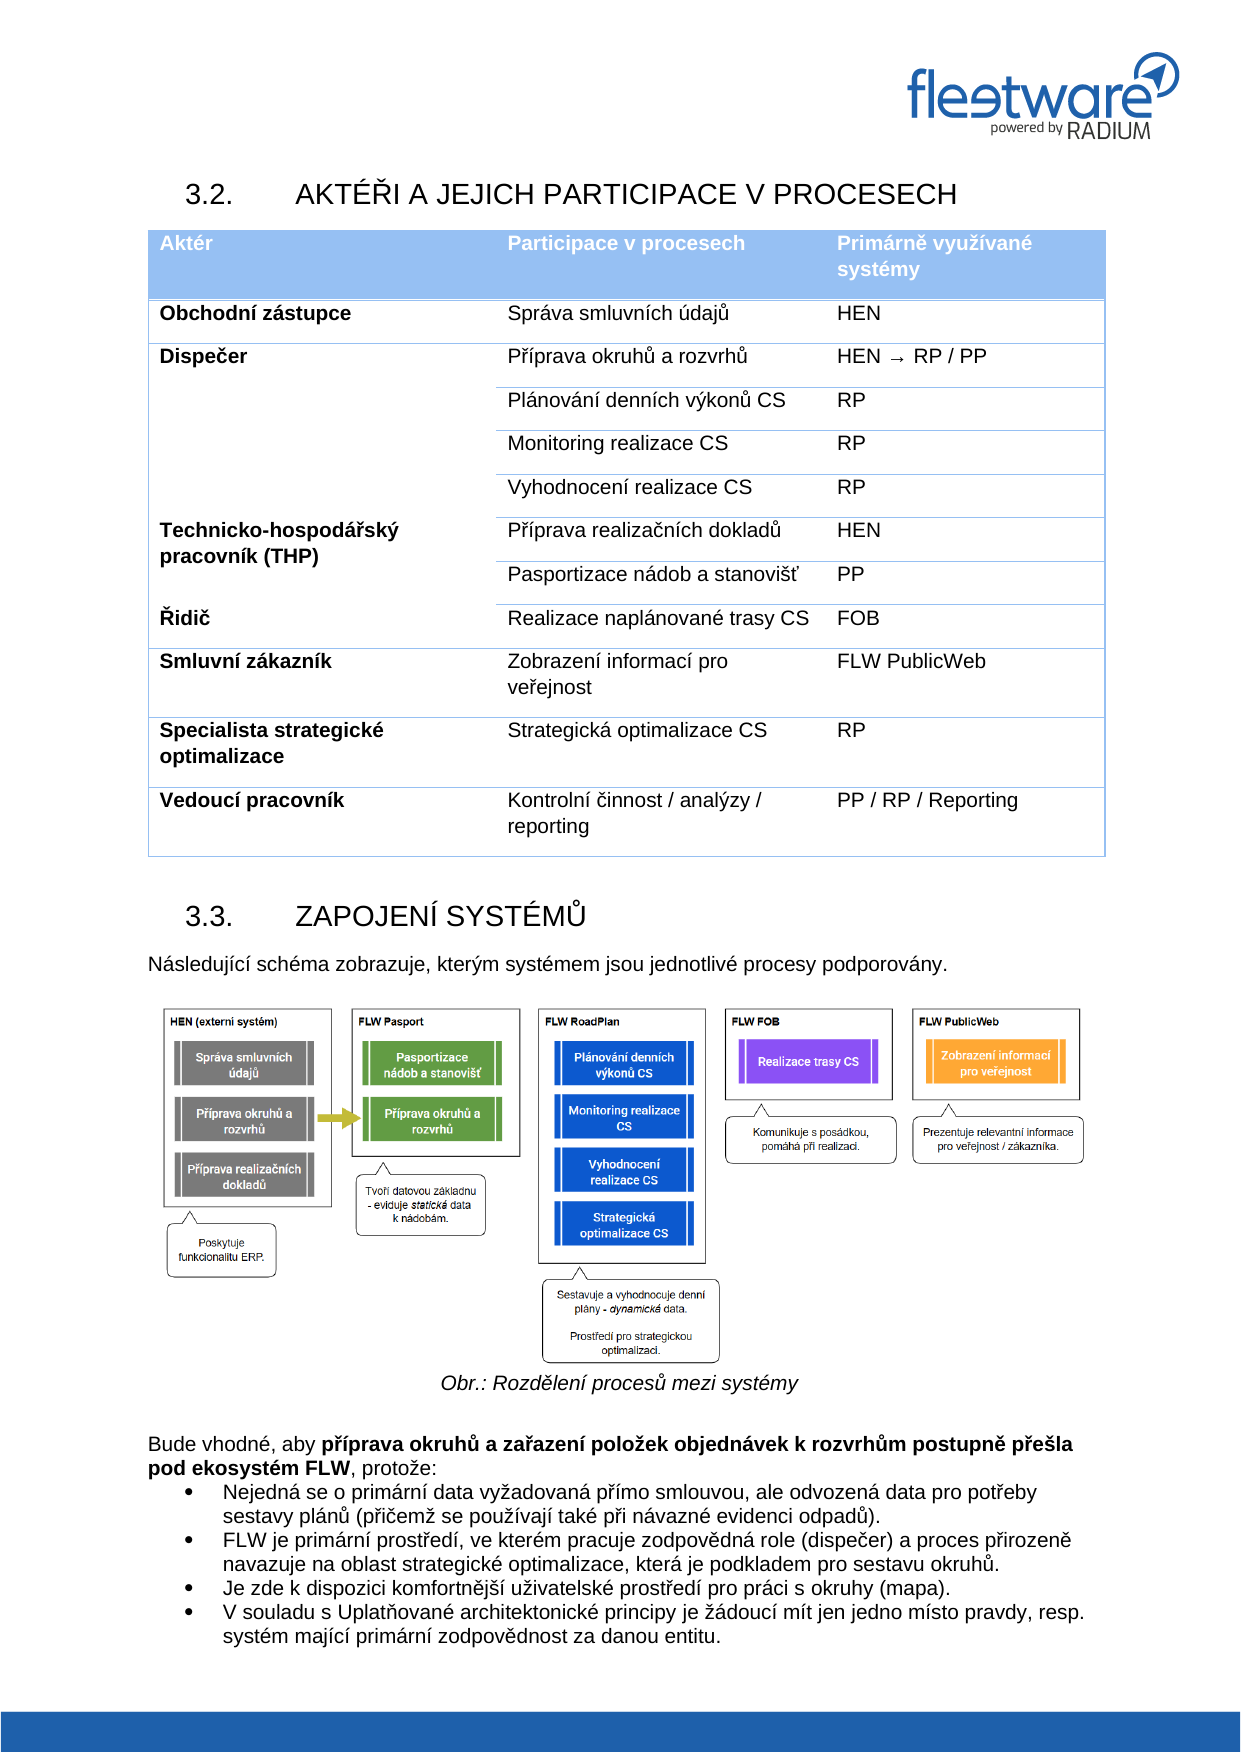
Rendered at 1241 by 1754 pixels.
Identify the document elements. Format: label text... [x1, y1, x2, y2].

table_cell Monitoring realizace CS [496, 431, 826, 474]
table_cell Vyhodnocení realizace CS [496, 475, 826, 517]
table_cell Pasportizace nádob a stanovišť [496, 562, 826, 604]
table_cell RP [826, 431, 1104, 474]
text Bude vhodné, aby příprava okruhů a zařazení položek objednávek k rozvrhům postupně přešla pod ekosystém FLW, protože: [148, 1432, 1093, 1480]
table_cell Správa smluvních údajů [496, 301, 826, 343]
table_cell Příprava okruhů a rozvrhů [496, 344, 826, 387]
table_cell Plánování denních výkonů CS [496, 388, 826, 430]
table_cell Příprava realizačních dokladů [496, 518, 826, 561]
table_cell Realizace naplánované trasy CS [496, 605, 826, 648]
table_cell HEN [826, 301, 1104, 343]
table_cell FOB [826, 605, 1104, 648]
list V souladu s Uplatňované architektonické principy je žádoucí mít jen jedno místo pravdy, resp. systém mající primární zodpovědnost za danou entitu. [185, 1600, 1093, 1648]
table_cell Řidič [149, 604, 496, 648]
table_cell RP [826, 388, 1104, 430]
table_cell Technicko-hospodářský pracovník (THP) [149, 517, 496, 604]
list FLW je primární prostředí, ve kterém pracuje zodpovědná role (dispečer) a proces přirozeně navazuje na oblast strategické optimalizace, která je podkladem pro sestavu okruhů. [185, 1528, 1093, 1576]
table_cell Specialista strategické optimalizace [149, 718, 496, 787]
table_header Aktér [149, 231, 496, 299]
table_cell FLW PublicWeb [826, 649, 1104, 717]
table_cell Zobrazení informací pro veřejnost [496, 649, 826, 717]
table_cell HEN → RP / PP [826, 344, 1104, 387]
table_cell Obchodní zástupce [149, 301, 496, 343]
subtitle Aktéři a jejich participace v procesech [185, 177, 1093, 211]
table_cell Dispečer [149, 344, 496, 517]
table_cell HEN [826, 518, 1104, 561]
table_cell Vedoucí pracovník [149, 788, 496, 856]
list Je zde k dispozici komfortnější uživatelské prostředí pro práci s okruhy (mapa). [185, 1576, 1093, 1600]
table_cell Kontrolní činnost / analýzy / reporting [496, 788, 826, 856]
table_cell Strategická optimalizace CS [496, 718, 826, 787]
table_cell PP [826, 562, 1104, 604]
table_cell Smluvní zákazník [149, 649, 496, 717]
subtitle Zapojení systémů [185, 899, 1093, 933]
text Následující schéma zobrazuje, kterým systémem jsou jednotlivé procesy podporovány. [148, 952, 1093, 976]
table_cell PP / RP / Reporting [826, 788, 1104, 856]
table_cell RP [826, 475, 1104, 517]
table_header Participace v procesech [496, 231, 826, 299]
text Obr.: Rozdělení procesů mezi systémy [148, 1371, 1093, 1394]
table_header Primárně využívané systémy [826, 231, 1104, 299]
picture [0, 0, 1241, 1752]
table_cell RP [826, 718, 1104, 787]
list Nejedná se o primární data vyžadovaná přímo smlouvou, ale odvozená data pro potřeby sestavy plánů (přičemž se používají také při návazné evidenci odpadů). [185, 1480, 1093, 1528]
